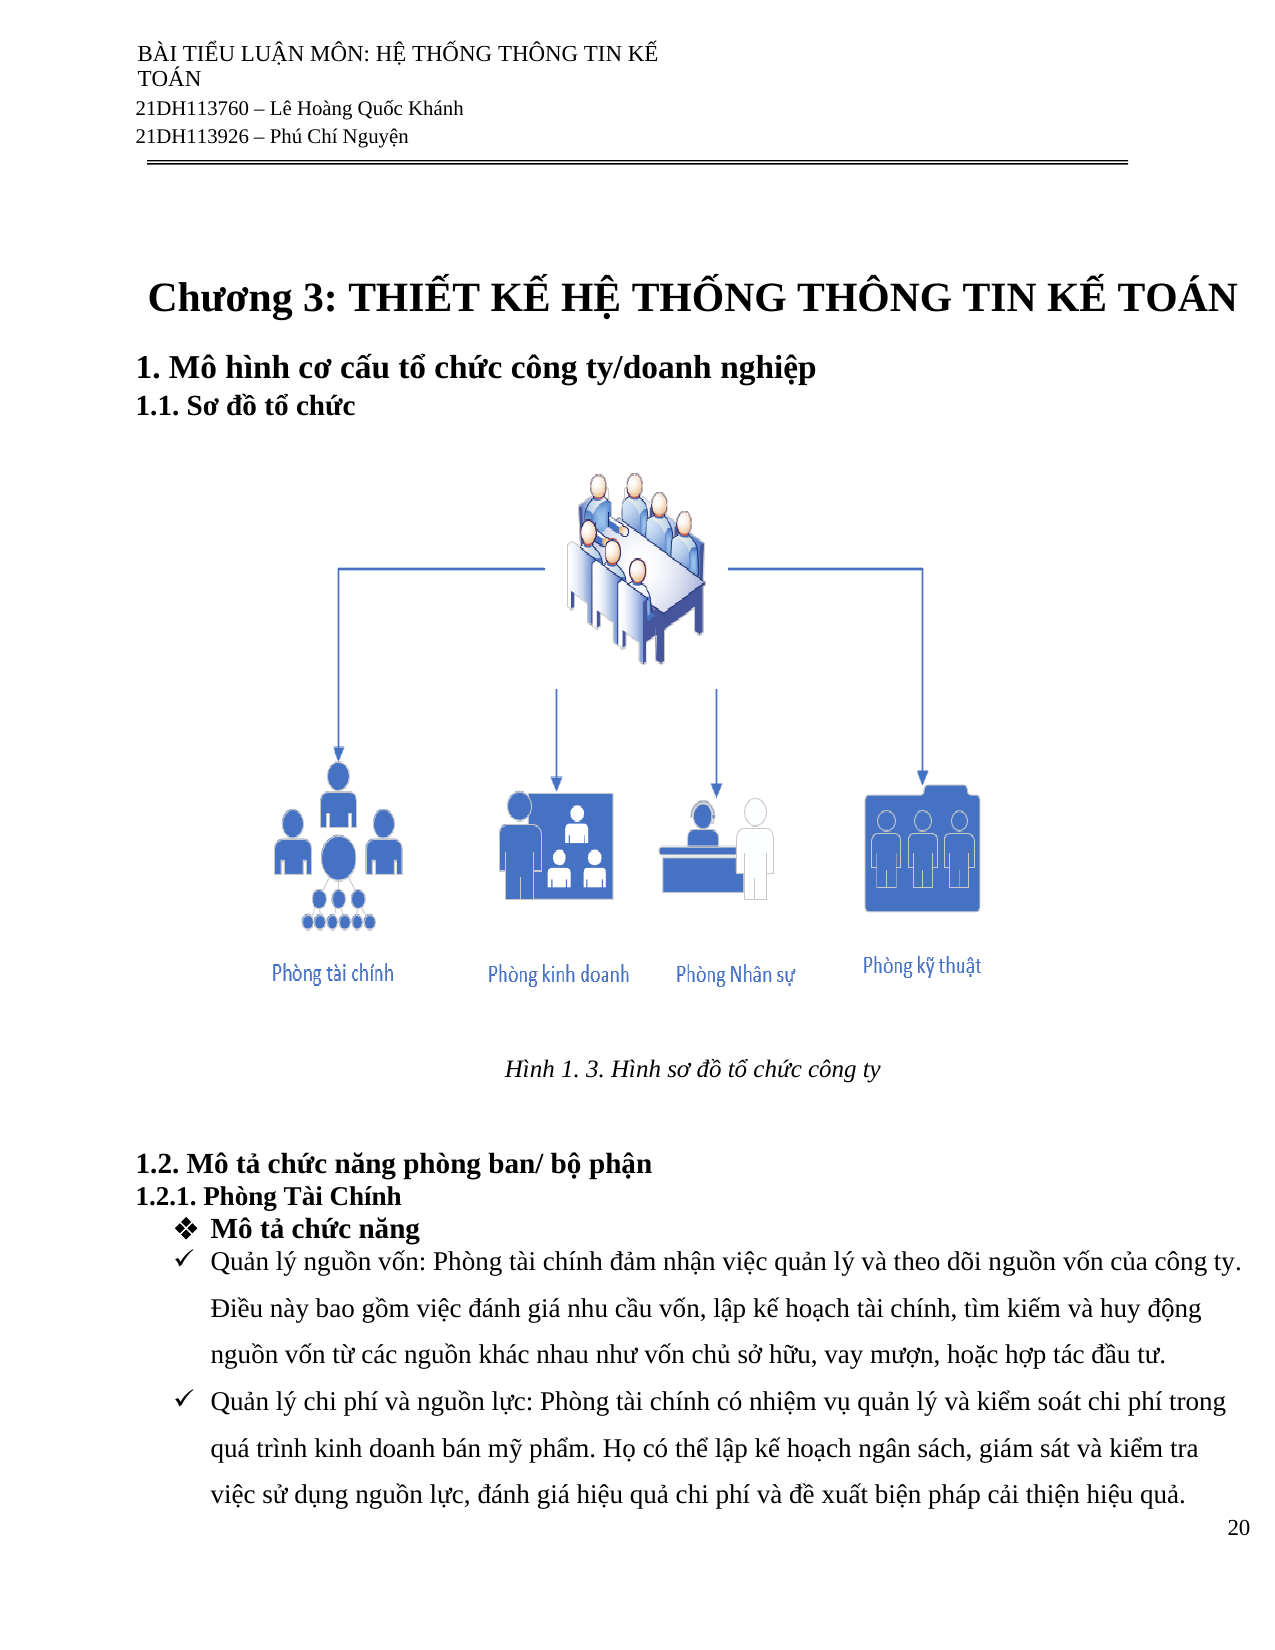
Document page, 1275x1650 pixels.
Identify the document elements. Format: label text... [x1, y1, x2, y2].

text 1.2.1. Phòng Tài Chính [135, 1180, 1250, 1211]
subtitle Chương 3: THIẾT KẾ HỆ THỐNG THÔNG TIN KẾ TOÁN [135, 272, 1250, 320]
text 1. Mô hình cơ cấu tổ chức công ty/doanh nghiệp [135, 347, 1250, 386]
text 1.1. Sơ đồ tổ chức [135, 388, 1250, 422]
list Mô tả chức năng [173, 1211, 1250, 1245]
list Quản lý nguồn vốn: Phòng tài chính đảm nhận việc quản lý và theo dõi nguồn vốn của công ty. Điều này bao gồm việc đánh giá nhu cầu vốn, lập kế hoạch tài chính, tìm kiếm và huy động nguồn vốn từ các nguồn khác nhau như vốn chủ sở hữu, vay mượn, hoặc hợp tác đầu tư. [173, 1245, 1250, 1370]
picture [251, 456, 1022, 995]
text Hình 1. 3. Hình sơ đồ tổ chức công ty [135, 1054, 1250, 1082]
list Quản lý chi phí và nguồn lực: Phòng tài chính có nhiệm vụ quản lý và kiểm soát chi phí trong quá trình kinh doanh bán mỹ phẩm. Họ có thể lập kế hoạch ngân sách, giám sát và kiểm tra việc sử dụng nguồn lực, đánh giá hiệu quả chi phí và đề xuất biện pháp cải thiện hiệu quả. [173, 1385, 1250, 1510]
text 1.2. Mô tả chức năng phòng ban/ bộ phận [135, 1147, 1250, 1180]
